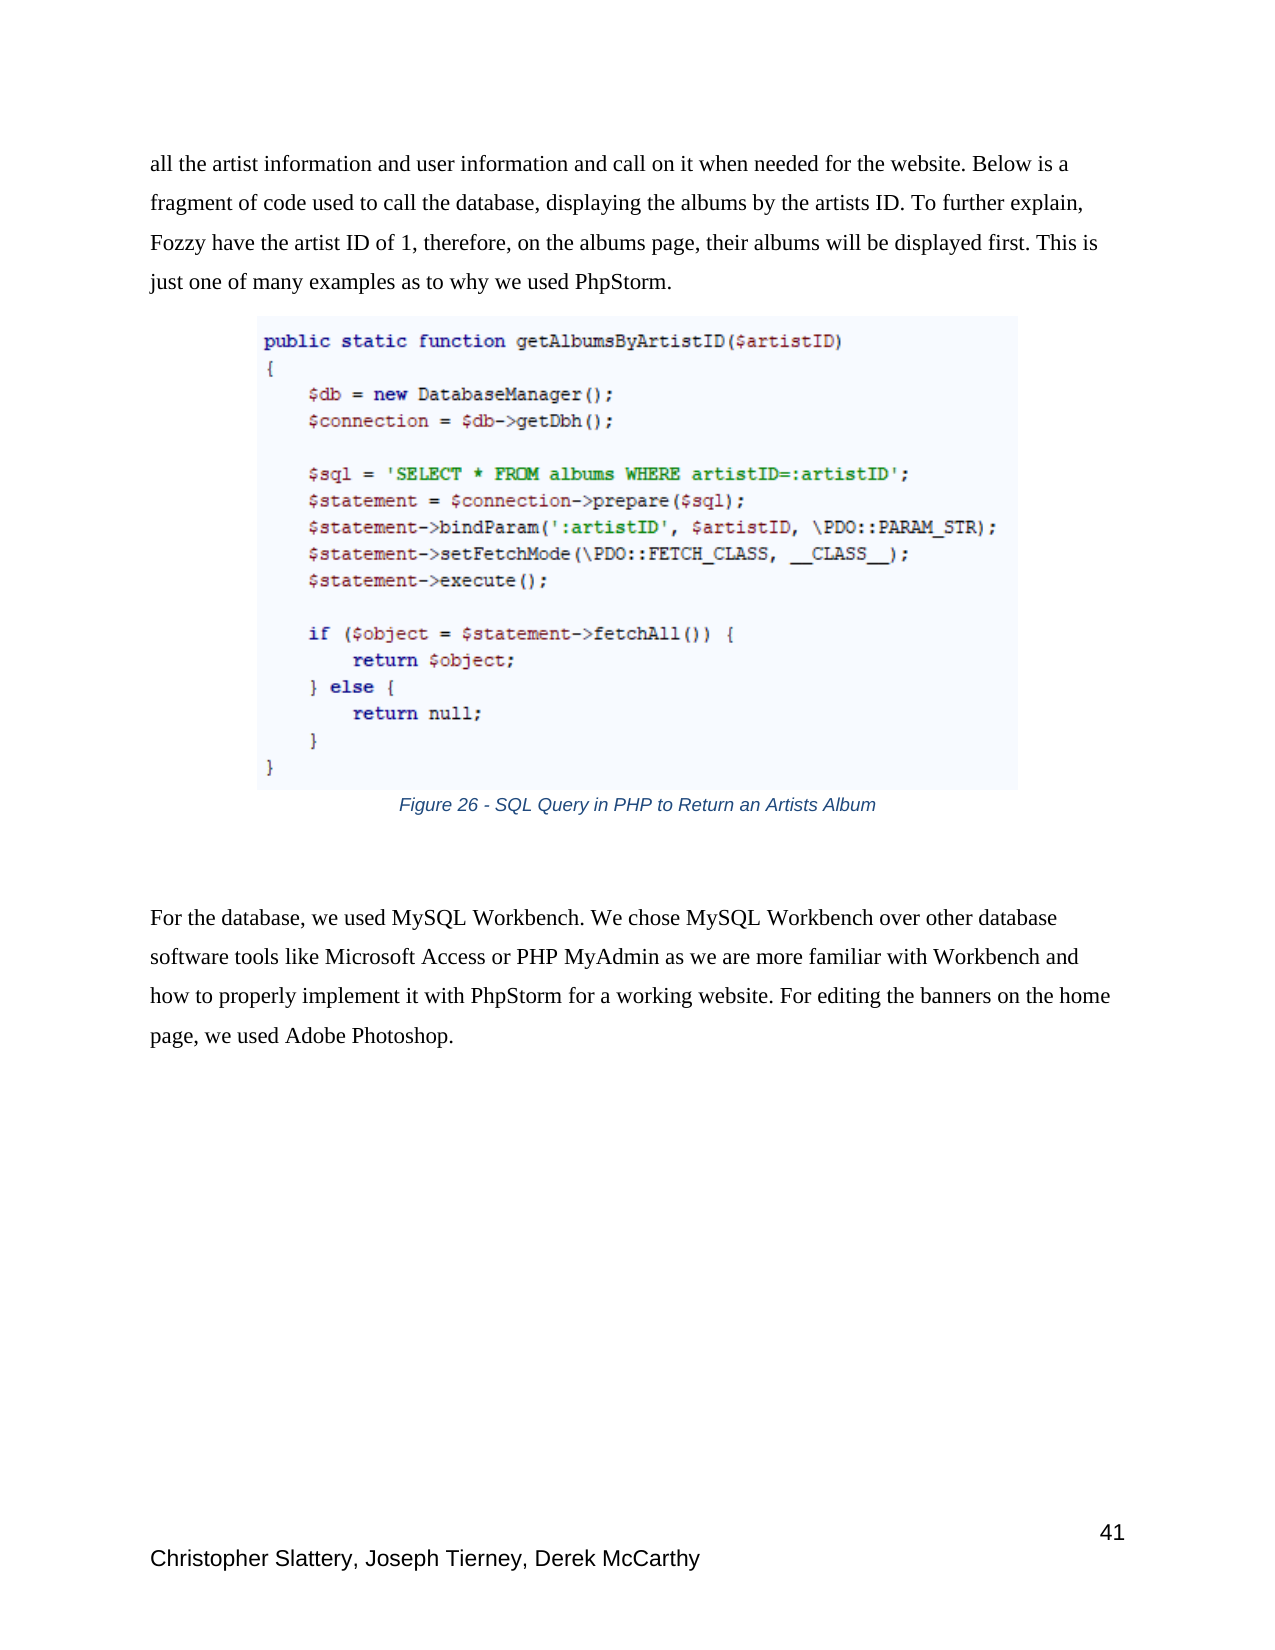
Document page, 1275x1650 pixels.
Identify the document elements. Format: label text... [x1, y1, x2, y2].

text For the database, we used MySQL Workbench. We chose MySQL Workbench over other database software tools like Microsoft Access or PHP MyAdmin as we are more familiar with Workbench and how to properly implement it with PhpStorm for a working website. For editing the banners on the home page, we used Adobe Photoshop. [150, 904, 1125, 1048]
picture [257, 316, 1018, 790]
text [150, 150, 1125, 295]
